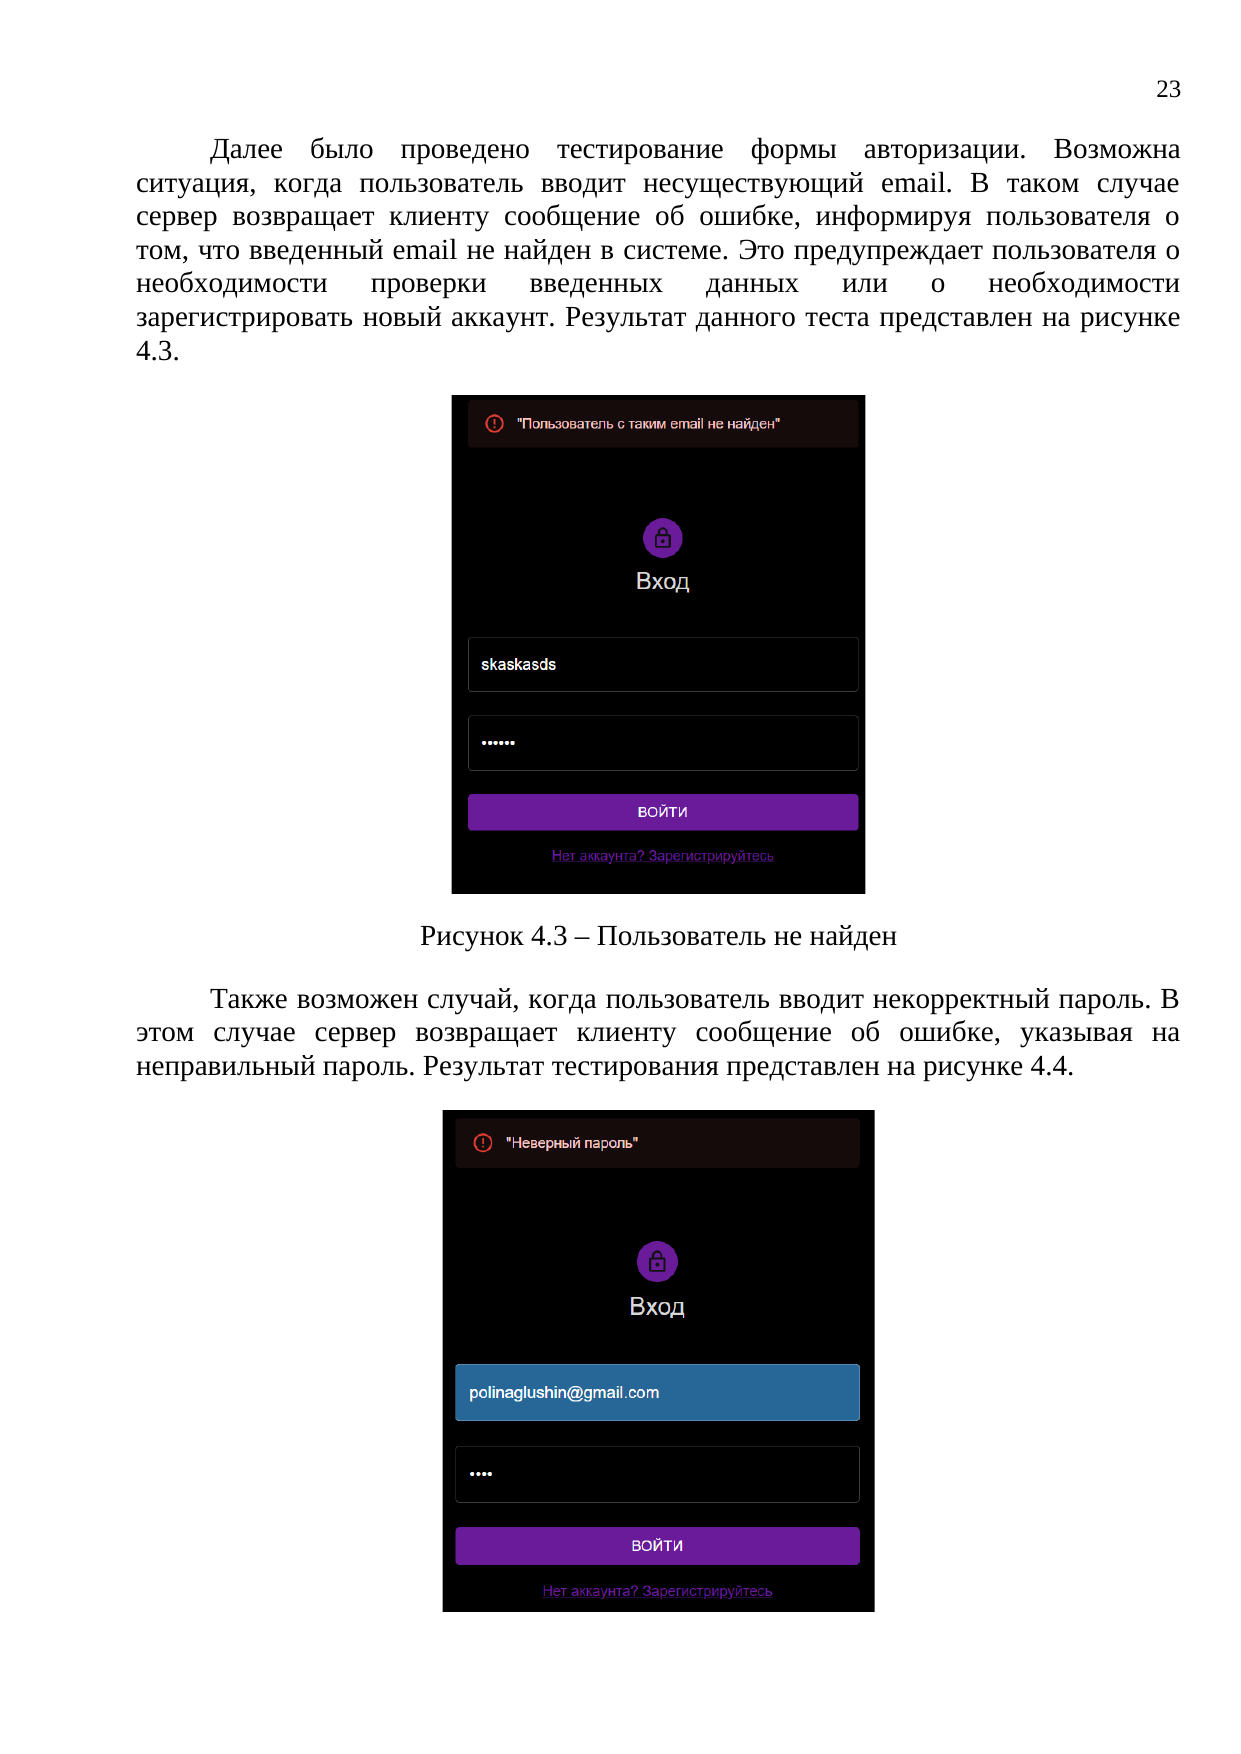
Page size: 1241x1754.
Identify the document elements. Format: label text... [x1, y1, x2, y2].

text Рисунок 4.3 – Пользователь не найден [136, 918, 1181, 952]
text Также возможен случай, когда пользователь вводит некорректный пароль. В этом случае сервер возвращает клиенту сообщение об ошибке, указывая на неправильный пароль. Результат тестирования представлен на рисунке 4.4. [136, 981, 1181, 1082]
picture [451, 395, 866, 894]
text Далее было проведено тестирование формы авторизации. Возможна ситуация, когда пользователь вводит несуществующий email. В таком случае сервер возвращает клиенту сообщение об ошибке, информируя пользователя о том, что введенный email не найден в системе. Это предупреждает пользователя о необходимости проверки введенных данных или о необходимости зарегистрировать новый аккаунт. Результат данного теста представлен на рисунке 4.3. [136, 131, 1181, 366]
picture [442, 1110, 875, 1612]
